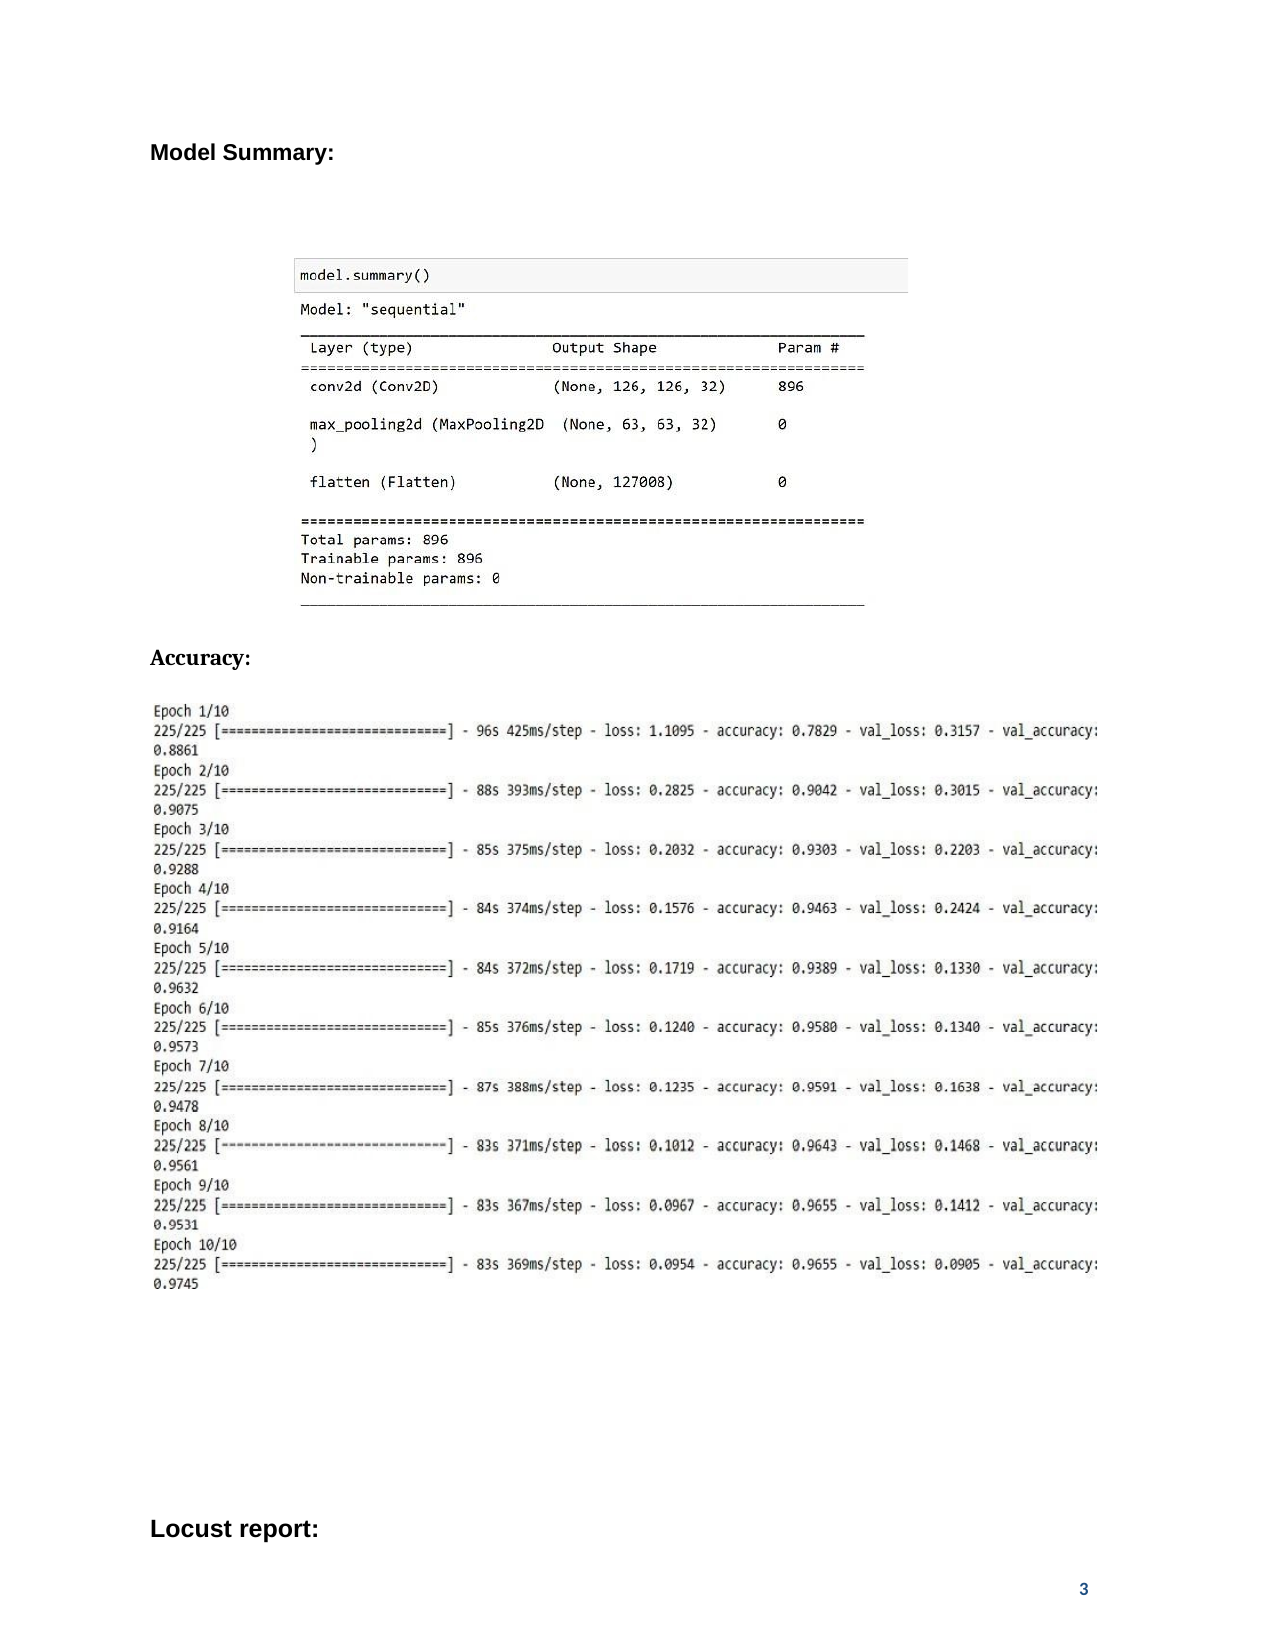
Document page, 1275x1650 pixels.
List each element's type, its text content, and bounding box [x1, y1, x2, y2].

text Locust report: [150, 1514, 1275, 1543]
text Accuracy: [150, 645, 1275, 671]
text Model Summary: [150, 139, 1275, 166]
picture [153, 703, 1098, 1289]
picture [293, 258, 909, 606]
